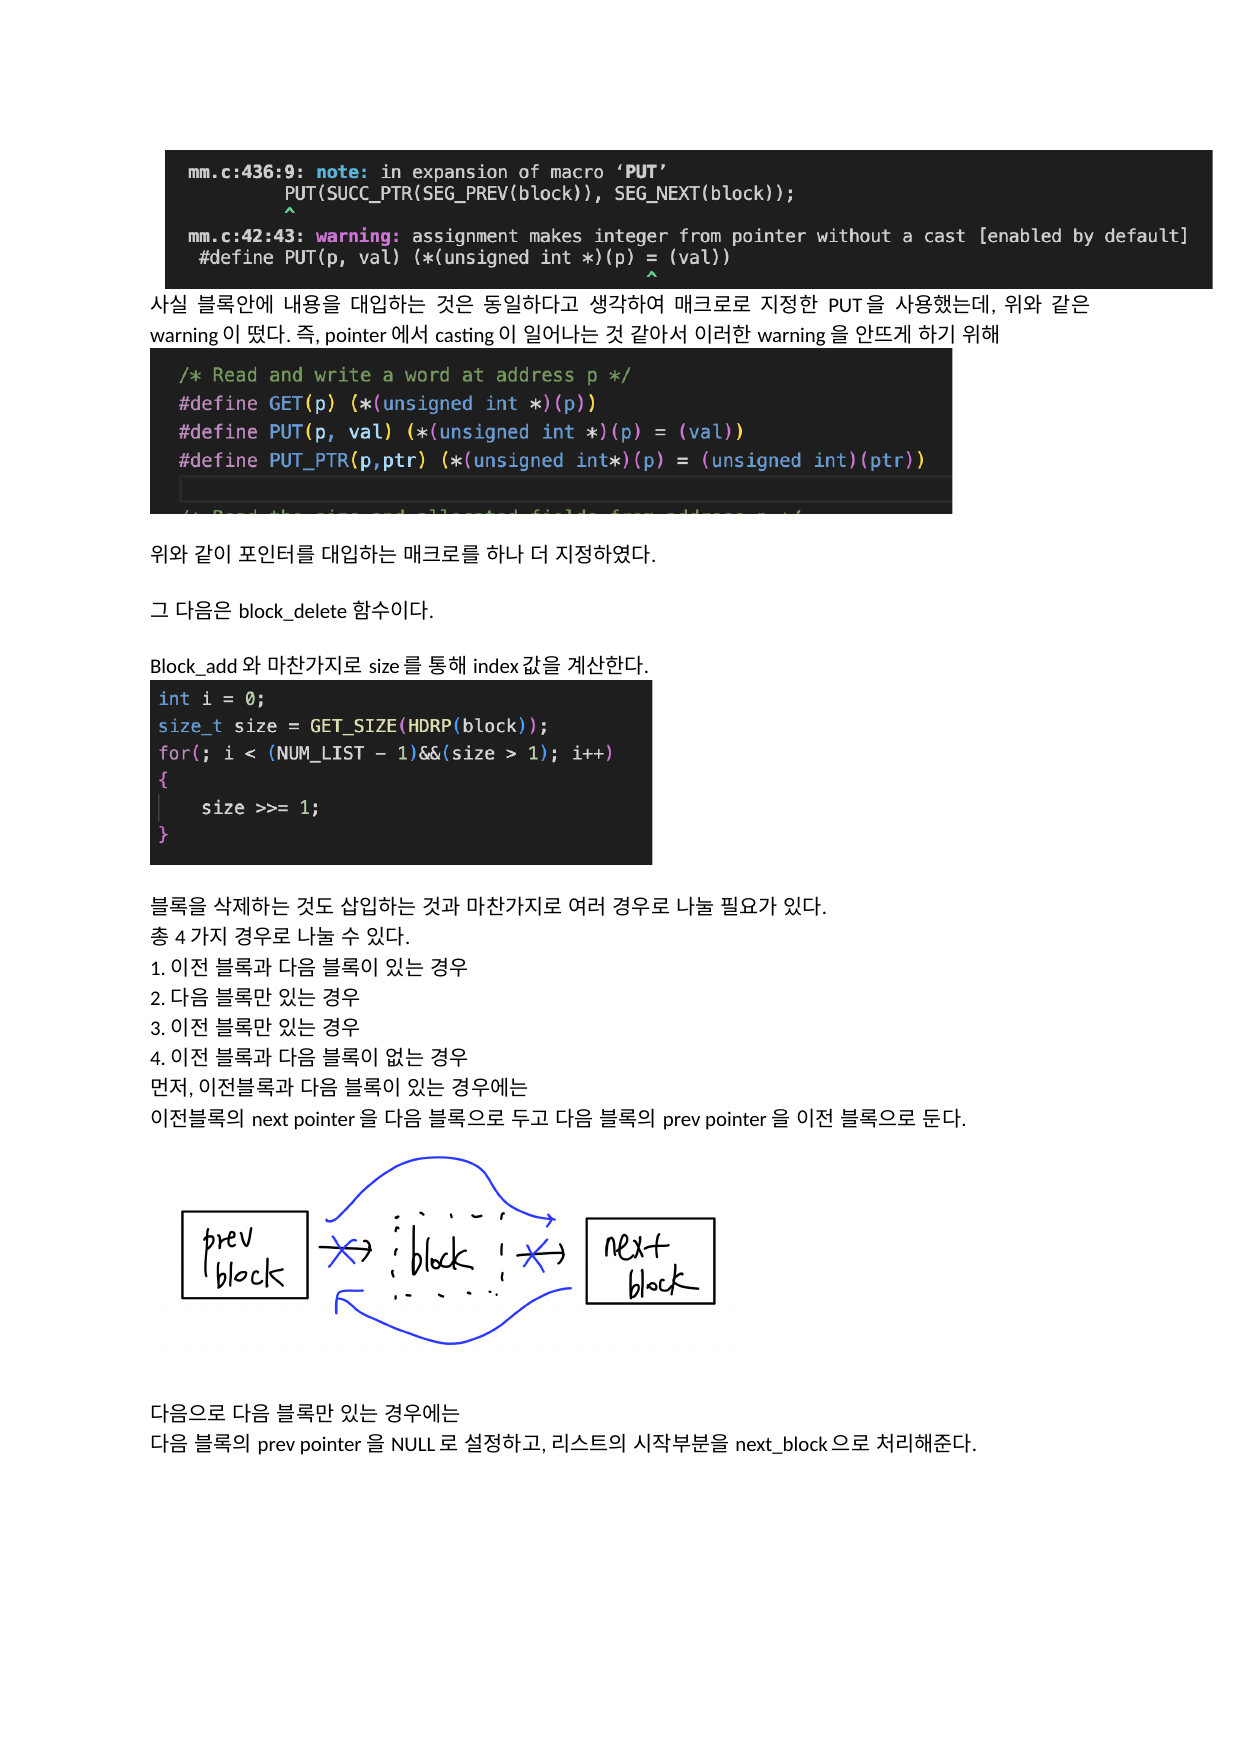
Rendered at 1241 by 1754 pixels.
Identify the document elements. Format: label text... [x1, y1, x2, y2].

text 블록을 삭제하는 것도 삽입하는 것과 마찬가지로 여러 경우로 나눌 필요가 있다. [150, 890, 1090, 921]
text 1. 이전 블록과 다음 블록이 있는 경우 [150, 951, 1090, 981]
text 다음 블록의 prev pointer을 NULL로 설정하고, 리스트의 시작부분을 next_block으로 처리해준다. [150, 1427, 1090, 1457]
text 3. 이전 블록만 있는 경우 [150, 1011, 1090, 1041]
picture [150, 680, 653, 865]
text 총 4가지 경우로 나눌 수 있다. [150, 921, 1090, 951]
text 4. 이전 블록과 다음 블록이 없는 경우 [150, 1041, 1090, 1072]
text 위와 같이 포인터를 대입하는 매크로를 하나 더 지정하였다. [150, 538, 1090, 569]
text 2. 다음 블록만 있는 경우 [150, 981, 1090, 1011]
text 이전블록의 next pointer을 다음 블록으로 두고 다음 블록의 prev pointer을 이전 블록으로 둔다. [150, 1102, 1090, 1132]
text Block_add와 마찬가지로 size를 통해 index값을 계산한다. [150, 650, 1090, 680]
picture [150, 1132, 758, 1372]
text 먼저, 이전블록과 다음 블록이 있는 경우에는 [150, 1072, 1090, 1102]
text 다음으로 다음 블록만 있는 경우에는 [150, 1397, 1090, 1427]
picture [165, 150, 1213, 289]
text 사실 블록안에 내용을 대입하는 것은 동일하다고 생각하여 매크로로 지정한 PUT을 사용했는데, 위와 같은 warning이 떴다. 즉, pointer에서 casting이 일어나는 것 같아서 이러한 warning을 안뜨게 하기 위해 [150, 288, 1090, 349]
picture [150, 348, 953, 514]
text 그 다음은 block_delete 함수이다. [150, 594, 1090, 624]
